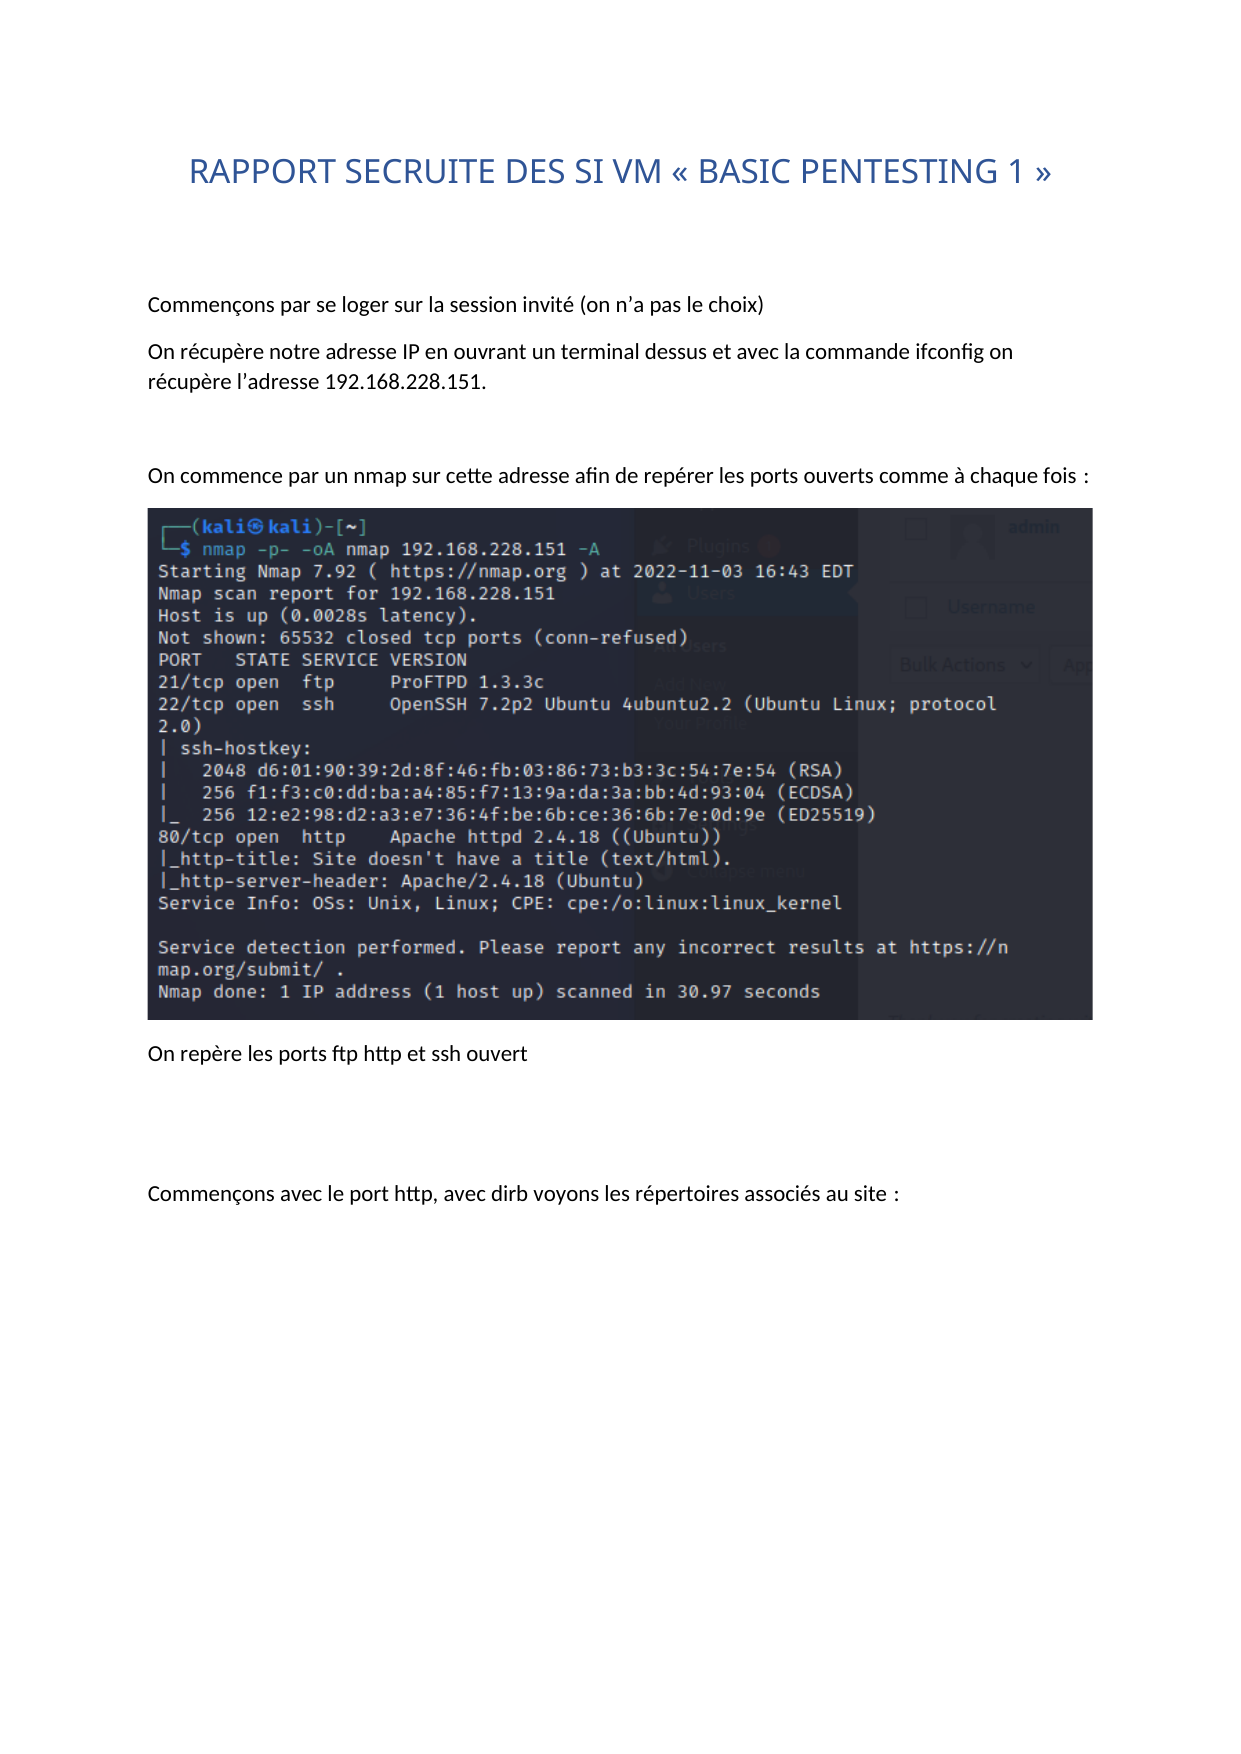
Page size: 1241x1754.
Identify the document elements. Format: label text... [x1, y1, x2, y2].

text On repère les ports ftp http et ssh ouvert [148, 1039, 1093, 1067]
text On récupère notre adresse IP en ouvrant un terminal dessus et avec la commande ifconfig on récupère l’adresse 192.168.228.151. [148, 337, 1093, 395]
text Commençons par se loger sur la session invité (on n’a pas le choix) [148, 290, 1093, 318]
picture [147, 508, 1093, 1020]
text On commence par un nmap sur cette adresse afin de repérer les ports ouverts comme à chaque fois : [148, 461, 1093, 489]
text Commençons avec le port http, avec dirb voyons les répertoires associés au site : [148, 1179, 1093, 1207]
subtitle RAPPORT SECRUITE DES SI VM « BASIC PENTESTING 1 » [148, 148, 1093, 193]
